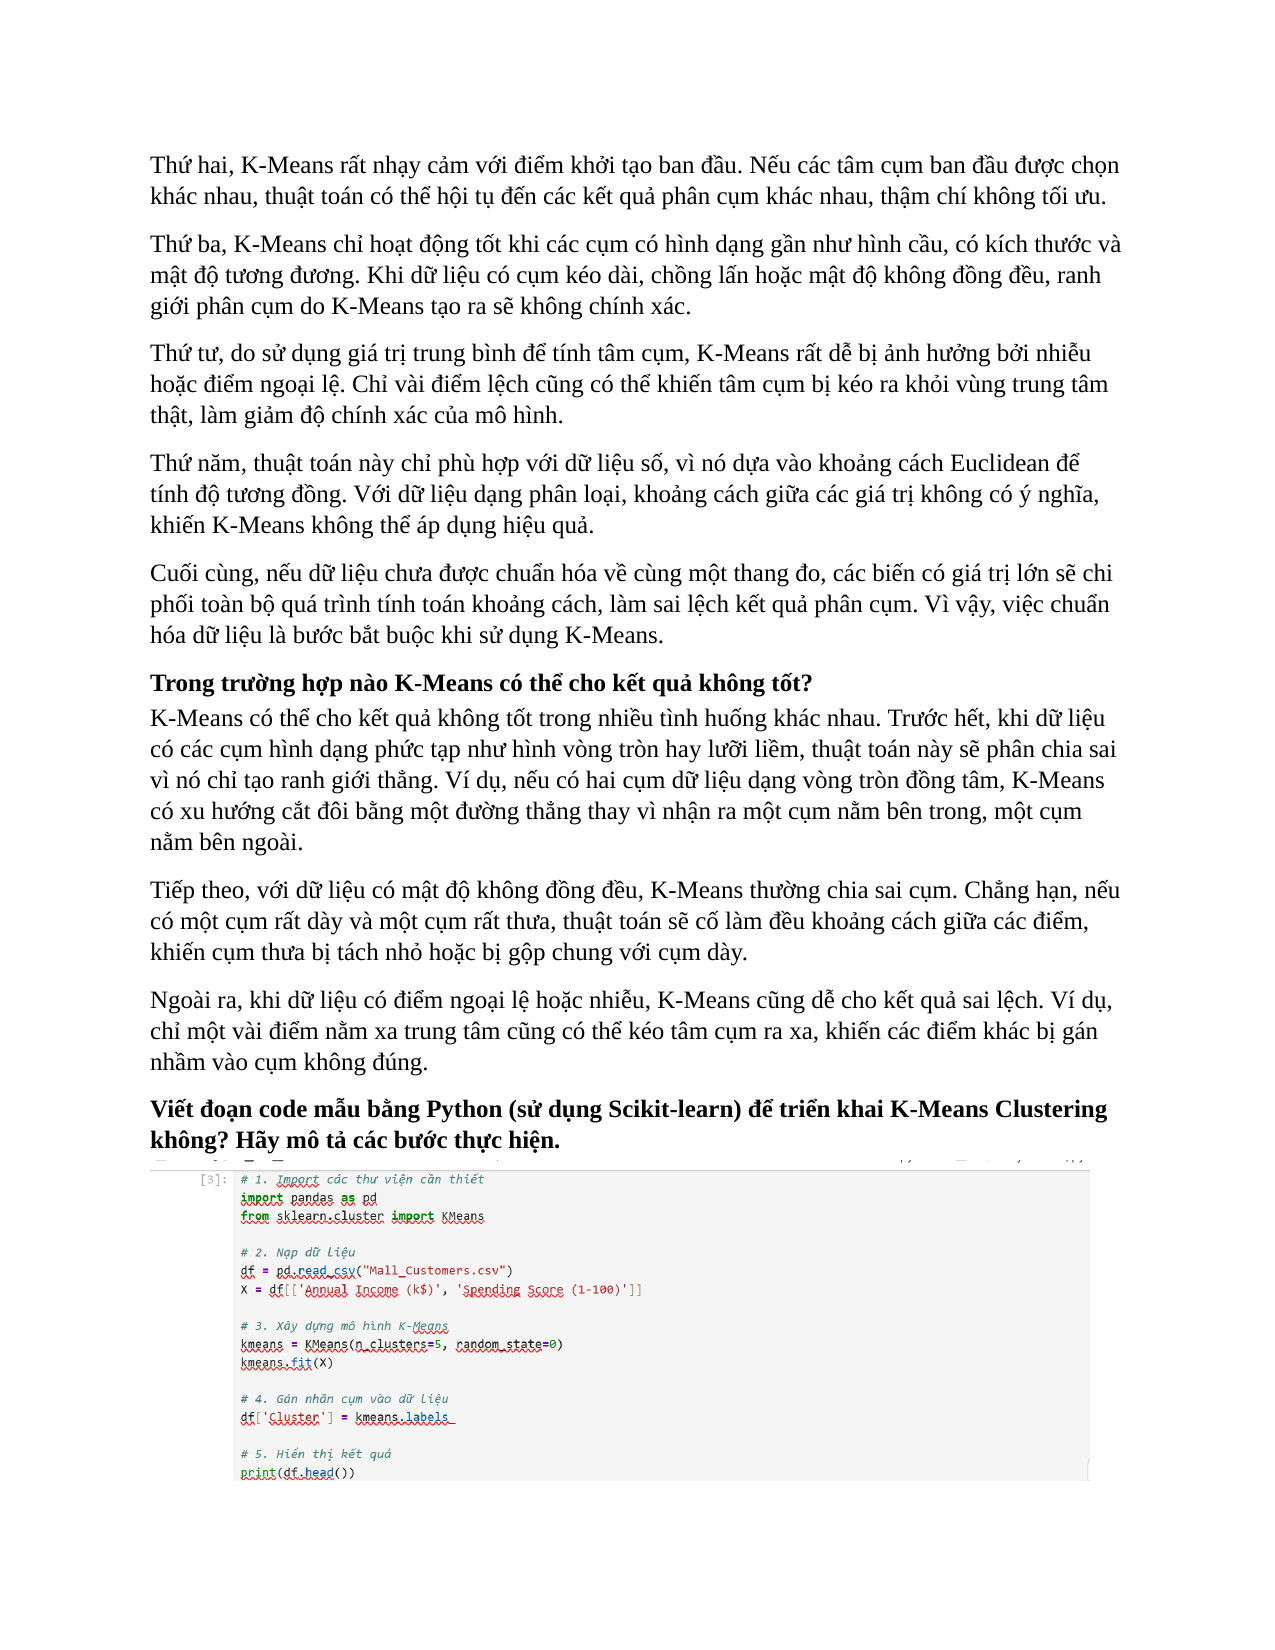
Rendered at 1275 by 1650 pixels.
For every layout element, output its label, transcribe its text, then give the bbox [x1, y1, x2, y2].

text Thứ hai, K-Means rất nhạy cảm với điểm khởi tạo ban đầu. Nếu các tâm cụm ban đầu được chọn khác nhau, thuật toán có thể hội tụ đến các kết quả phân cụm khác nhau, thậm chí không tối ưu. [150, 150, 1125, 210]
text Thứ năm, thuật toán này chỉ phù hợp với dữ liệu số, vì nó dựa vào khoảng cách Euclidean để tính độ tương đồng. Với dữ liệu dạng phân loại, khoảng cách giữa các giá trị không có ý nghĩa, khiến K-Means không thể áp dụng hiệu quả. [150, 448, 1125, 539]
text Cuối cùng, nếu dữ liệu chưa được chuẩn hóa về cùng một thang đo, các biến có giá trị lớn sẽ chi phối toàn bộ quá trình tính toán khoảng cách, làm sai lệch kết quả phân cụm. Vì vậy, việc chuẩn hóa dữ liệu là bước bắt buộc khi sử dụng K-Means. [150, 558, 1125, 649]
text Thứ tư, do sử dụng giá trị trung bình để tính tâm cụm, K-Means rất dễ bị ảnh hưởng bởi nhiễu hoặc điểm ngoại lệ. Chỉ vài điểm lệch cũng có thể khiến tâm cụm bị kéo ra khỏi vùng trung tâm thật, làm giảm độ chính xác của mô hình. [150, 338, 1125, 429]
text K-Means có thể cho kết quả không tốt trong nhiều tình huống khác nhau. Trước hết, khi dữ liệu có các cụm hình dạng phức tạp như hình vòng tròn hay lưỡi liềm, thuật toán này sẽ phân chia sai vì nó chỉ tạo ranh giới thẳng. Ví dụ, nếu có hai cụm dữ liệu dạng vòng tròn đồng tâm, K-Means có xu hướng cắt đôi bằng một đường thẳng thay vì nhận ra một cụm nằm bên trong, một cụm nằm bên ngoài. [150, 703, 1125, 856]
picture [150, 1160, 1090, 1481]
text Tiếp theo, với dữ liệu có mật độ không đồng đều, K-Means thường chia sai cụm. Chẳng hạn, nếu có một cụm rất dày và một cụm rất thưa, thuật toán sẽ cố làm đều khoảng cách giữa các điểm, khiến cụm thưa bị tách nhỏ hoặc bị gộp chung với cụm dày. [150, 875, 1125, 966]
text Thứ ba, K-Means chỉ hoạt động tốt khi các cụm có hình dạng gần như hình cầu, có kích thước và mật độ tương đương. Khi dữ liệu có cụm kéo dài, chồng lấn hoặc mật độ không đồng đều, ranh giới phân cụm do K-Means tạo ra sẽ không chính xác. [150, 229, 1125, 319]
text Ngoài ra, khi dữ liệu có điểm ngoại lệ hoặc nhiễu, K-Means cũng dễ cho kết quả sai lệch. Ví dụ, chỉ một vài điểm nằm xa trung tâm cũng có thể kéo tâm cụm ra xa, khiến các điểm khác bị gán nhầm vào cụm không đúng. [150, 985, 1125, 1076]
subtitle Viết đoạn code mẫu bằng Python (sử dụng Scikit-learn) để triển khai K-Means Clustering không? Hãy mô tả các bước thực hiện. [150, 1094, 1125, 1154]
subtitle Trong trường hợp nào K-Means có thể cho kết quả không tốt? [150, 668, 1125, 697]
